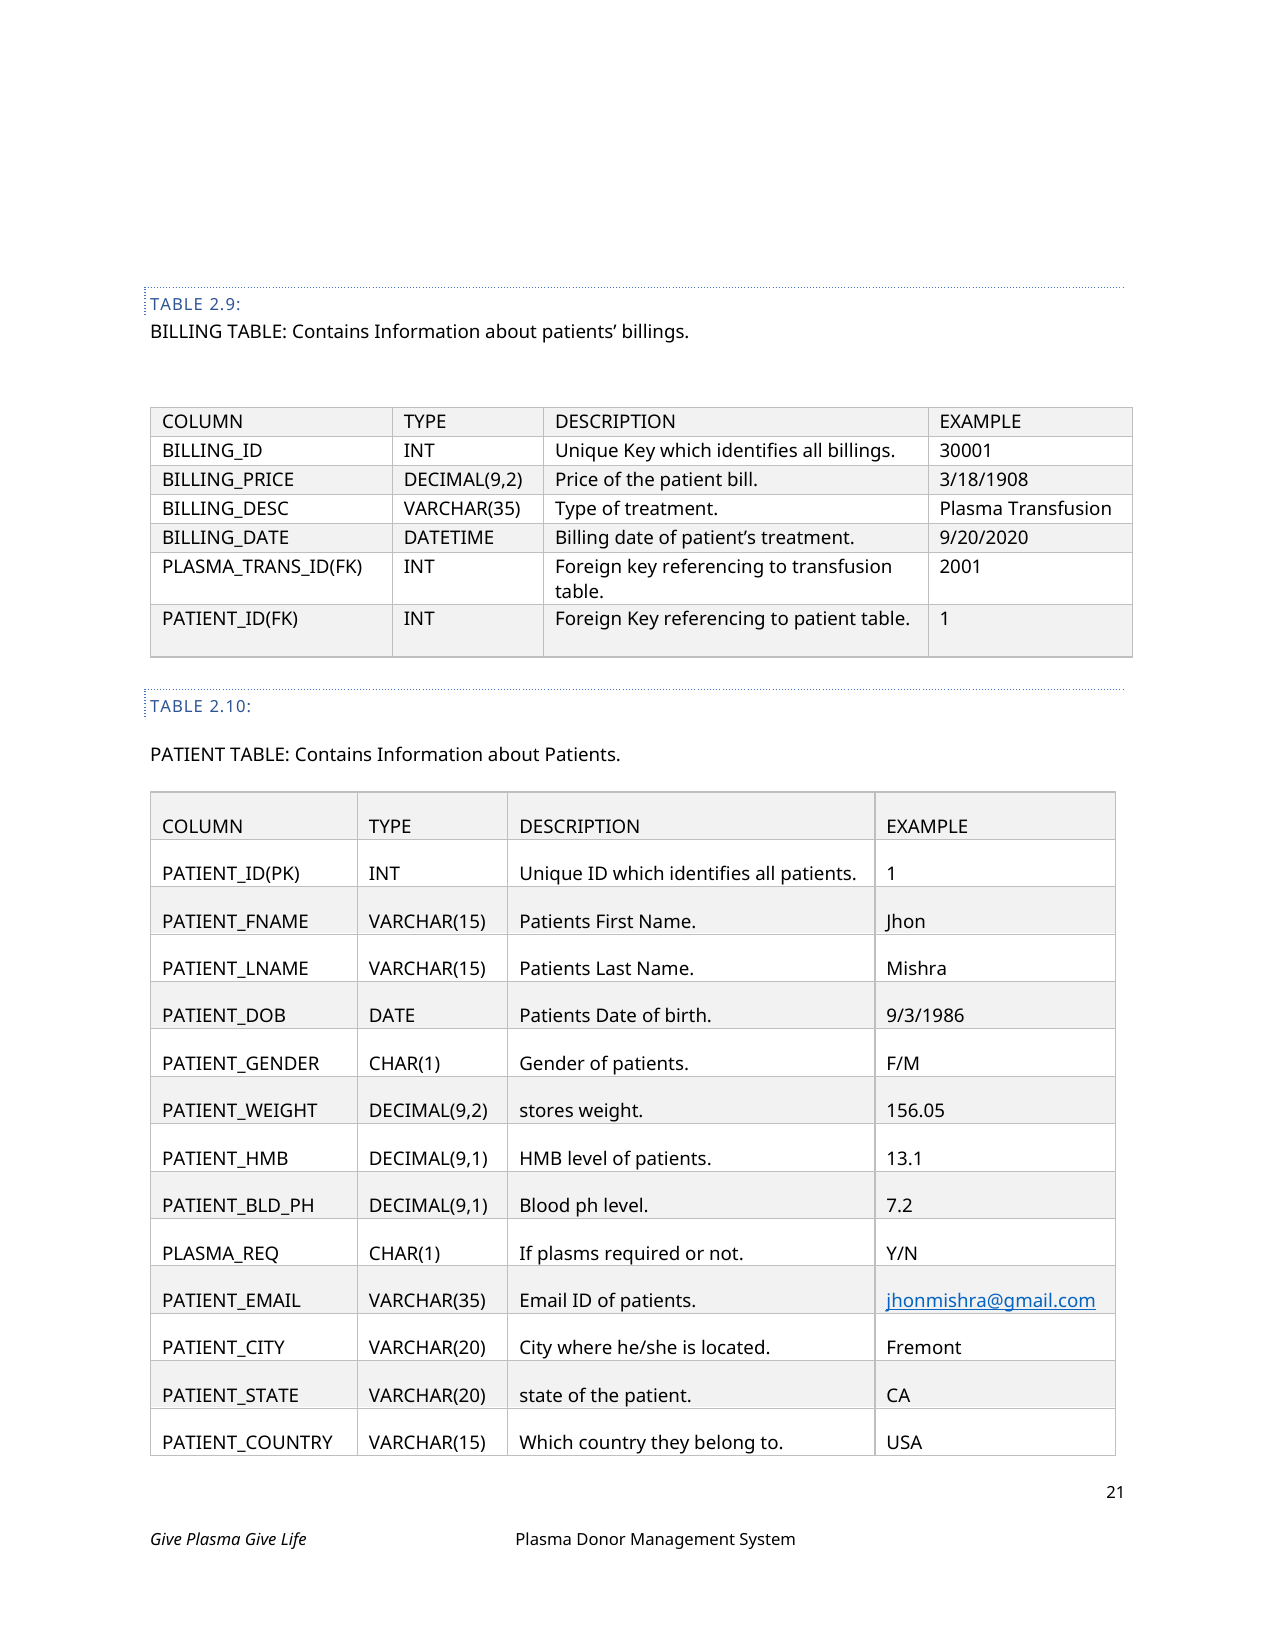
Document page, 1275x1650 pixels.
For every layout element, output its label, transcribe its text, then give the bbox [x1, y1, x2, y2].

table_cell 9/3/1986 [876, 982, 1115, 1028]
table_cell Fremont [876, 1314, 1115, 1360]
table_cell Y/N [876, 1219, 1115, 1265]
table_cell 3/18/1908 [929, 466, 1132, 494]
table_cell Mishra [876, 935, 1115, 981]
table_cell PATIENT_ID(FK) [151, 605, 392, 656]
table_cell PATIENT_COUNTRY [151, 1409, 357, 1455]
table_header COLUMN [151, 793, 357, 839]
table_cell VARCHAR(15) [358, 935, 507, 981]
table_cell INT [393, 437, 543, 465]
table_cell Billing date of patient’s treatment. [544, 524, 928, 552]
table_cell BILLING_ID [151, 437, 392, 465]
table_cell Patients First Name. [508, 887, 874, 933]
table_cell BILLING_DATE [151, 524, 392, 552]
table_cell Which country they belong to. [508, 1409, 874, 1455]
table_cell VARCHAR(20) [358, 1314, 507, 1360]
table_cell PATIENT_BLD_PH [151, 1172, 357, 1218]
table_cell INT [393, 553, 543, 604]
table_header EXAMPLE [929, 408, 1132, 436]
table_cell Patients Date of birth. [508, 982, 874, 1028]
table_header DESCRIPTION [544, 408, 928, 436]
table_cell 7.2 [876, 1172, 1115, 1218]
table_cell Gender of patients. [508, 1029, 874, 1076]
table_cell PLASMA_TRANS_ID(FK) [151, 553, 392, 604]
table_cell BILLING_PRICE [151, 466, 392, 494]
table_cell DECIMAL(9,1) [358, 1124, 507, 1171]
table_cell PATIENT_GENDER [151, 1029, 357, 1076]
table_cell Plasma Transfusion [929, 495, 1132, 523]
table_cell VARCHAR(35) [393, 495, 543, 523]
table_cell DATE [358, 982, 507, 1028]
table_cell state of the patient. [508, 1361, 874, 1407]
table_cell INT [358, 840, 507, 886]
table_cell Unique ID which identifies all patients. [508, 840, 874, 886]
table_cell F/M [876, 1029, 1115, 1076]
table_cell PATIENT_HMB [151, 1124, 357, 1171]
table_cell DECIMAL(9,1) [358, 1172, 507, 1218]
table_cell VARCHAR(15) [358, 887, 507, 933]
table_cell PATIENT_CITY [151, 1314, 357, 1360]
table_header EXAMPLE [876, 793, 1115, 839]
table_cell 30001 [929, 437, 1132, 465]
table_cell DATETIME [393, 524, 543, 552]
table_cell 1 [876, 840, 1115, 886]
table_cell PATIENT_FNAME [151, 887, 357, 933]
table_cell HMB level of patients. [508, 1124, 874, 1171]
table_cell PATIENT_EMAIL [151, 1266, 357, 1313]
table_cell USA [876, 1409, 1115, 1455]
table_cell PATIENT_ID(PK) [151, 840, 357, 886]
table_cell PATIENT_STATE [151, 1361, 357, 1407]
subtitle Table 2.10: [144, 689, 1125, 717]
table_cell 156.05 [876, 1077, 1115, 1123]
table_cell 13.1 [876, 1124, 1115, 1171]
table_header COLUMN [151, 408, 392, 436]
table_cell PLASMA_REQ [151, 1219, 357, 1265]
table_cell PATIENT_WEIGHT [151, 1077, 357, 1123]
subtitle Table 2.9: [144, 287, 1125, 315]
table_cell CHAR(1) [358, 1029, 507, 1076]
table_cell CHAR(1) [358, 1219, 507, 1265]
table_cell stores weight. [508, 1077, 874, 1123]
table_cell CA [876, 1361, 1115, 1407]
table_cell Unique Key which identifies all billings. [544, 437, 928, 465]
table_cell BILLING_DESC [151, 495, 392, 523]
table_cell DECIMAL(9,2) [358, 1077, 507, 1123]
table_cell Blood ph level. [508, 1172, 874, 1218]
table_cell City where he/she is located. [508, 1314, 874, 1360]
table_cell DECIMAL(9,2) [393, 466, 543, 494]
table_cell PATIENT_DOB [151, 982, 357, 1028]
table_cell INT [393, 605, 543, 656]
table_cell Patients Last Name. [508, 935, 874, 981]
table_cell 1 [929, 605, 1132, 656]
text PATIENT TABLE: Contains Information about Patients. [150, 741, 1125, 767]
table_cell VARCHAR(20) [358, 1361, 507, 1407]
table_cell 2001 [929, 553, 1132, 604]
table_cell Foreign key referencing to transfusion table. [544, 553, 928, 604]
table_header TYPE [393, 408, 543, 436]
table_cell VARCHAR(15) [358, 1409, 507, 1455]
table_cell 9/20/2020 [929, 524, 1132, 552]
table_cell VARCHAR(35) [358, 1266, 507, 1313]
table_cell If plasms required or not. [508, 1219, 874, 1265]
table_header TYPE [358, 793, 507, 839]
text BILLING TABLE: Contains Information about patients’ billings. [150, 318, 1125, 344]
table_cell PATIENT_LNAME [151, 935, 357, 981]
table_cell jhonmishra@gmail.com [876, 1266, 1115, 1313]
table_cell Foreign Key referencing to patient table. [544, 605, 928, 656]
table_cell Type of treatment. [544, 495, 928, 523]
table_cell Price of the patient bill. [544, 466, 928, 494]
table_header DESCRIPTION [508, 793, 874, 839]
table_cell Email ID of patients. [508, 1266, 874, 1313]
table_cell Jhon [876, 887, 1115, 933]
